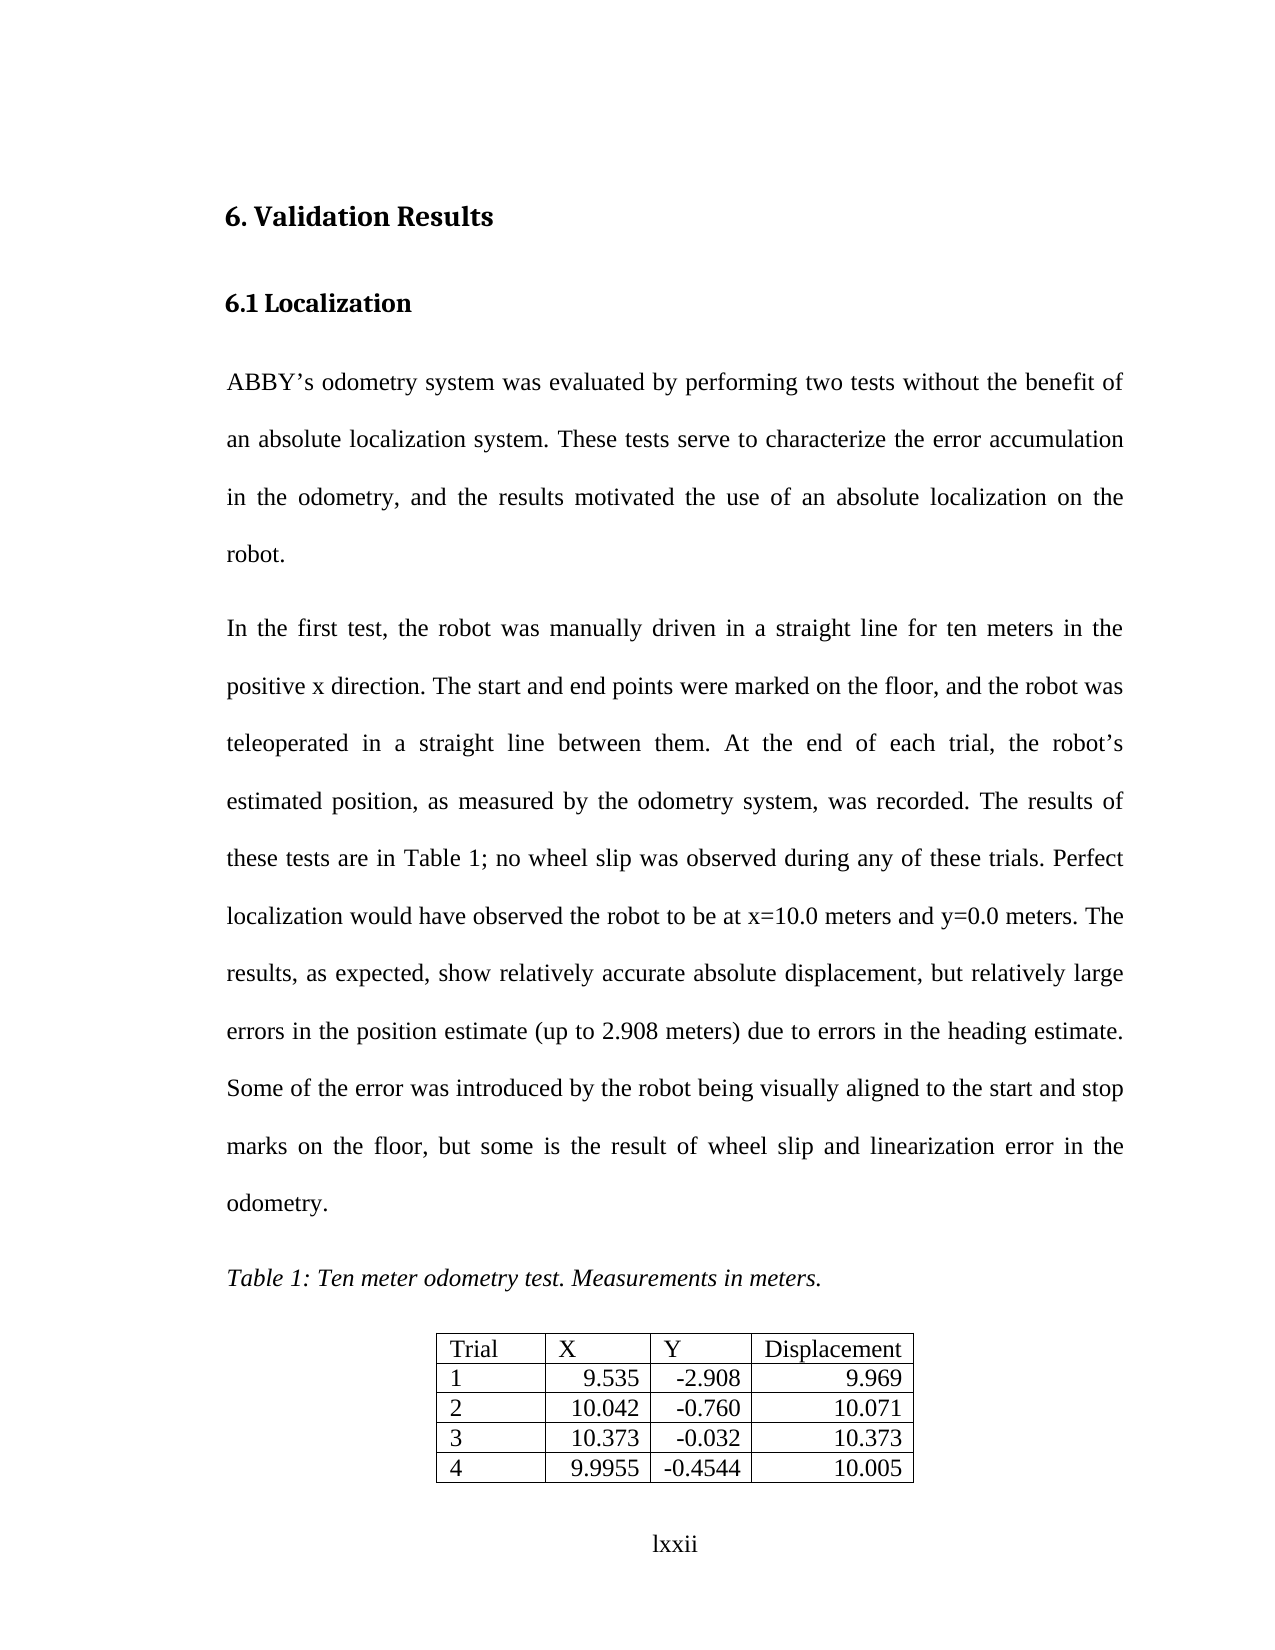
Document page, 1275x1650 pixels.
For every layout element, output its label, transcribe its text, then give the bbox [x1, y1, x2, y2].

table_cell -0.4544 [651, 1453, 751, 1482]
table_cell 10.042 [546, 1393, 650, 1422]
table_cell 10.373 [752, 1423, 913, 1452]
table_cell 9.969 [752, 1364, 913, 1392]
table_header Y [651, 1334, 751, 1362]
table_cell 3 [437, 1423, 545, 1452]
subtitle Localization [225, 288, 1125, 319]
table_header Displacement [752, 1334, 913, 1362]
table_cell 10.005 [752, 1453, 913, 1482]
subtitle Validation Results [225, 200, 1125, 233]
table_header Trial [437, 1334, 545, 1362]
text ABBY’s odometry system was evaluated by performing two tests without the benefit of an absolute localization system. These tests serve to characterize the error accumulation in the odometry, and the results motivated the use of an absolute localization on the robot. [226, 367, 1125, 568]
table_cell 10.373 [546, 1423, 650, 1452]
table_header X [546, 1334, 650, 1362]
table_cell 10.071 [752, 1393, 913, 1422]
table_cell 1 [437, 1364, 545, 1392]
table_cell 2 [437, 1393, 545, 1422]
table_cell -2.908 [651, 1364, 751, 1392]
table_cell 4 [437, 1453, 545, 1482]
table_cell -0.032 [651, 1423, 751, 1452]
table_cell 9.535 [546, 1364, 650, 1392]
text Table 1: Ten meter odometry test. Measurements in meters. [226, 1263, 1125, 1291]
text In the first test, the robot was manually driven in a straight line for ten meters in the positive x direction. The start and end points were marked on the floor, and the robot was teleoperated in a straight line between them. At the end of each trial, the robot’s estimated position, as measured by the odometry system, was recorded. The results of these tests are in Table 1; no wheel slip was observed during any of these trials. Perfect localization would have observed the robot to be at x=10.0 meters and y=0.0 meters. The results, as expected, show relatively accurate absolute displacement, but relatively large errors in the position estimate (up to 2.908 meters) due to errors in the heading estimate. Some of the error was introduced by the robot being visually aligned to the start and stop marks on the floor, but some is the result of wheel slip and linearization error in the odometry. [226, 613, 1125, 1217]
table_cell -0.760 [651, 1393, 751, 1422]
table_cell 9.9955 [546, 1453, 650, 1482]
